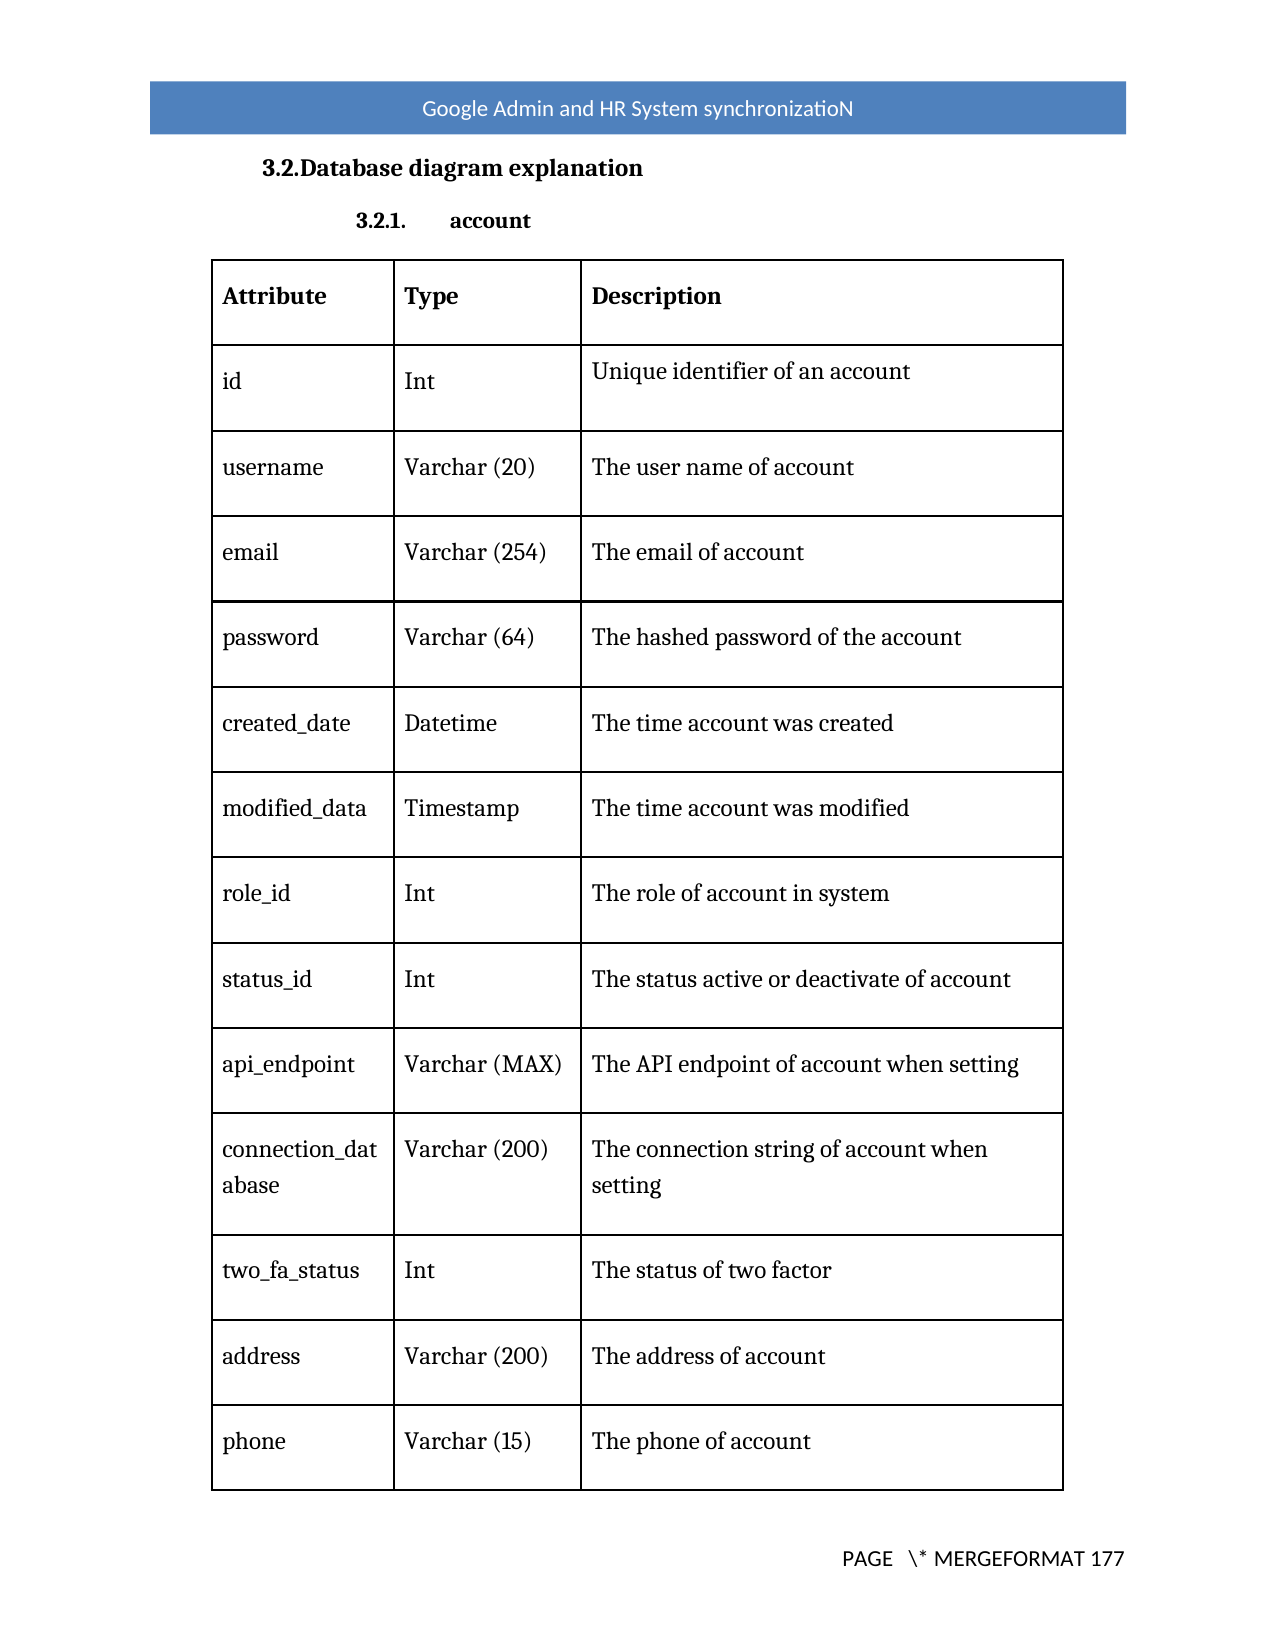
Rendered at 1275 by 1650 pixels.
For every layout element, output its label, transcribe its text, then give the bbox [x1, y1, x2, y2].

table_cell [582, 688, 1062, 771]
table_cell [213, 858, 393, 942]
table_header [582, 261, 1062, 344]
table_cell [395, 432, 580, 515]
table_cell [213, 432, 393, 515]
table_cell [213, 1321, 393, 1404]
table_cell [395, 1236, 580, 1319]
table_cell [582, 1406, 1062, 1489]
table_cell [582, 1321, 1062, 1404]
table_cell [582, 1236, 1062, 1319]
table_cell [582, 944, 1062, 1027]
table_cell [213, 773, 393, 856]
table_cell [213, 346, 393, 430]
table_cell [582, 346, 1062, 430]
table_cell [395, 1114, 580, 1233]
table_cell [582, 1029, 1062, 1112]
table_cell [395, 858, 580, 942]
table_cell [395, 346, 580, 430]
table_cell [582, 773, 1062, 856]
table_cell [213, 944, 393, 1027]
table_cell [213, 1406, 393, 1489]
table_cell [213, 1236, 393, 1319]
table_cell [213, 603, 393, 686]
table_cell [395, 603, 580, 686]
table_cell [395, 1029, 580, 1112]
subtitle Database diagram explanation [262, 154, 1125, 183]
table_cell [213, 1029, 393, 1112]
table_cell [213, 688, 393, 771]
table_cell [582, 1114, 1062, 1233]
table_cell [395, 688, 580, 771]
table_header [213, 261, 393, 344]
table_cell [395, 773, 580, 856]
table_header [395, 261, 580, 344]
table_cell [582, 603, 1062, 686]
subtitle account [356, 208, 1125, 234]
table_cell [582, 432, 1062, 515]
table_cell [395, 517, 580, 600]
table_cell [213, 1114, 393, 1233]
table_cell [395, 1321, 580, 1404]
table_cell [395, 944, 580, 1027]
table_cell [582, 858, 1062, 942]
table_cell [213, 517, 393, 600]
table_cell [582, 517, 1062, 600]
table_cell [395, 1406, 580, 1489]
